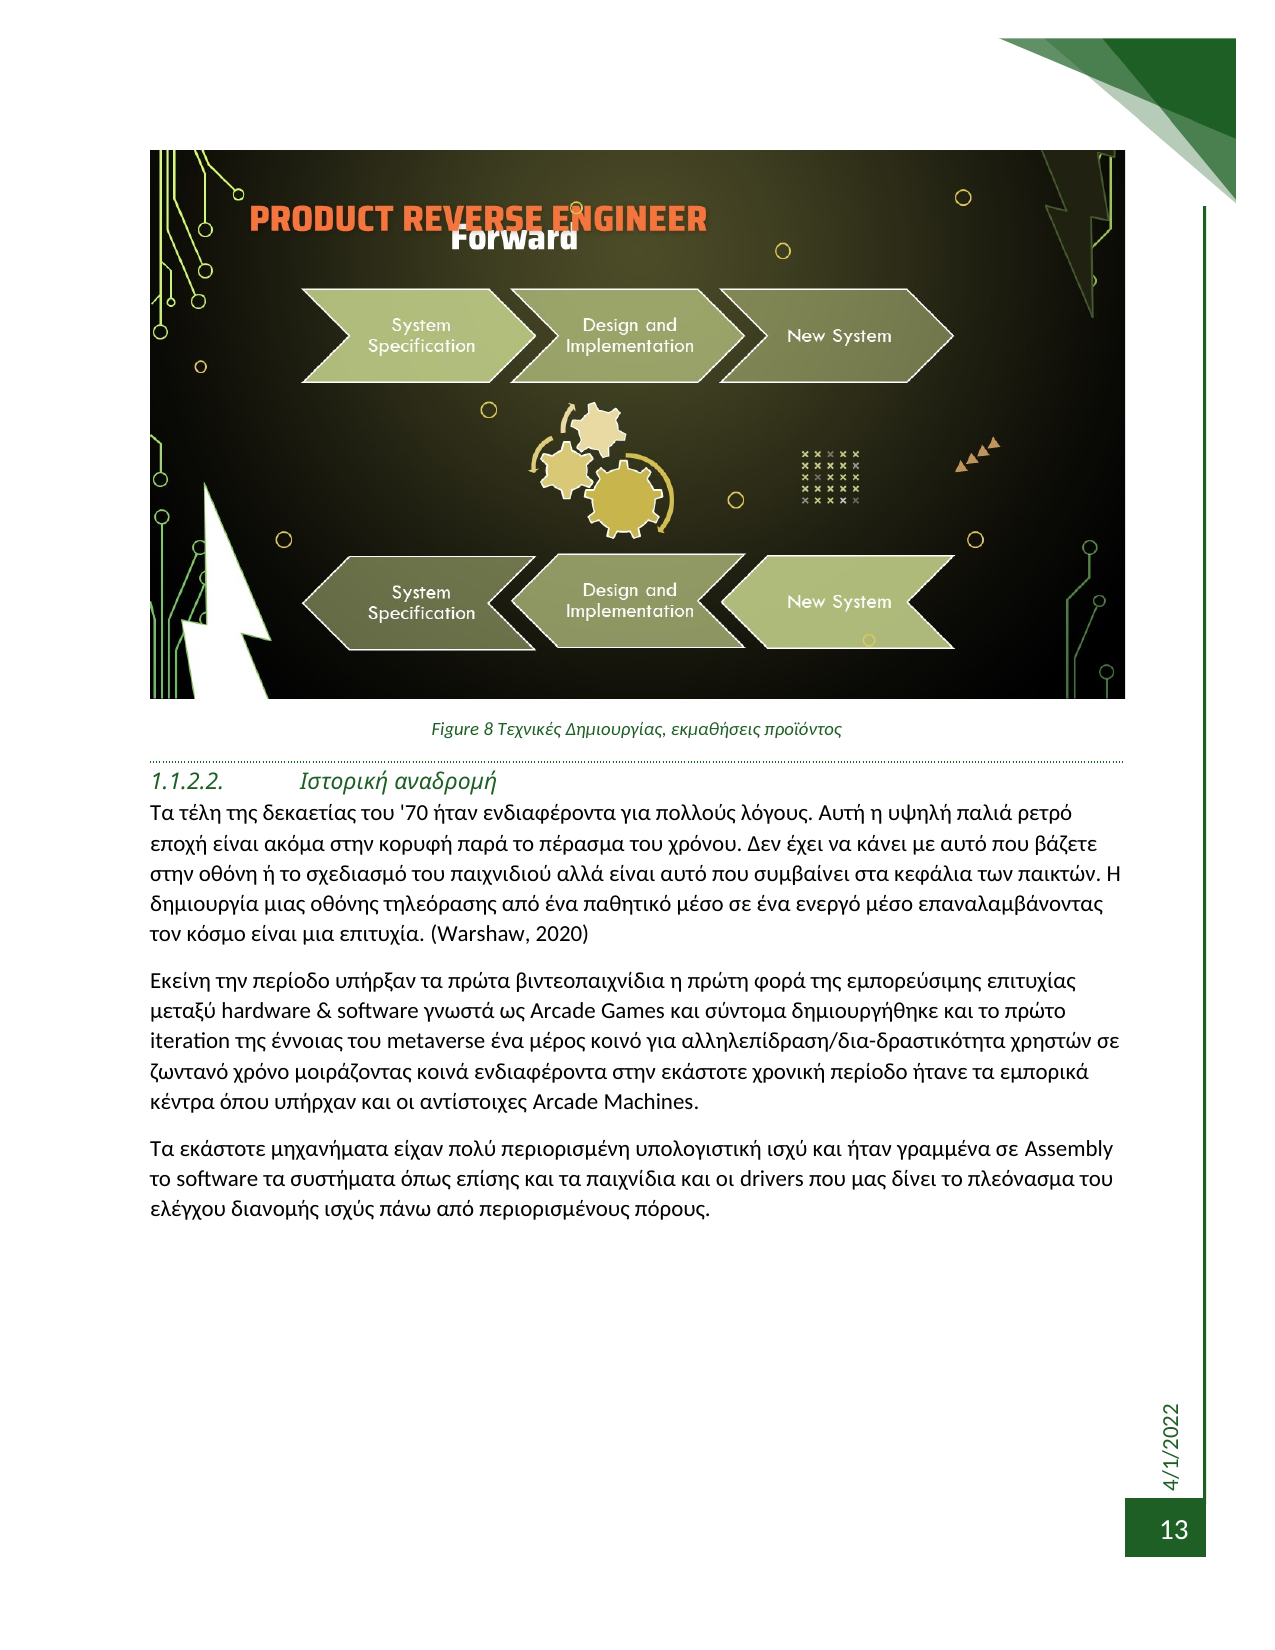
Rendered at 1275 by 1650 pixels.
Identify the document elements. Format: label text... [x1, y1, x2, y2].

subtitle Ιστορική αναδρομή [150, 761, 1125, 796]
picture [150, 38, 1236, 699]
text Εκείνη την περίοδο υπήρξαν τα πρώτα βιντεοπαιχνίδια η πρώτη φορά της εμπορεύσιμης επιτυχίας μεταξύ hardware & software γνωστά ως Arcade Games και σύντομα δημιουργήθηκε και το πρώτο iteration της έννοιας του metaverse ένα μέρος κοινό για αλληλεπίδραση/δια-δραστικότητα χρηστών σε ζωντανό χρόνο μοιράζοντας κοινά ενδιαφέροντα στην εκάστοτε χρονική περίοδο ήτανε τα εμπορικά κέντρα όπου υπήρχαν και οι αντίστοιχες Arcade Machines. [150, 966, 1125, 1115]
text Τα εκάστοτε μηχανήματα είχαν πολύ περιορισμένη υπολογιστική ισχύ και ήταν γραμμένα σε Assembly το software τα συστήματα όπως επίσης και τα παιχνίδια και οι drivers που μας δίνει το πλεόνασμα του ελέγχου διανομής ισχύς πάνω από περιορισμένους πόρους. [150, 1134, 1125, 1222]
text Figure 9 Τεχνικές Δημιουργίας, εκμαθήσεις προϊόντος [150, 717, 1125, 740]
text Τα τέλη της δεκαετίας του '70 ήταν ενδιαφέροντα για πολλούς λόγους. Αυτή η υψηλή παλιά ρετρό εποχή είναι ακόμα στην κορυφή παρά το πέρασμα του χρόνου. Δεν έχει να κάνει με αυτό που βάζετε στην οθόνη ή το σχεδιασμό του παιχνιδιού αλλά είναι αυτό που συμβαίνει στα κεφάλια των παικτών. Η δημιουργία μιας οθόνης τηλεόρασης από ένα παθητικό μέσο σε ένα ενεργό μέσο επαναλαμβάνοντας τον κόσμο είναι μια επιτυχία. [150, 798, 1125, 947]
